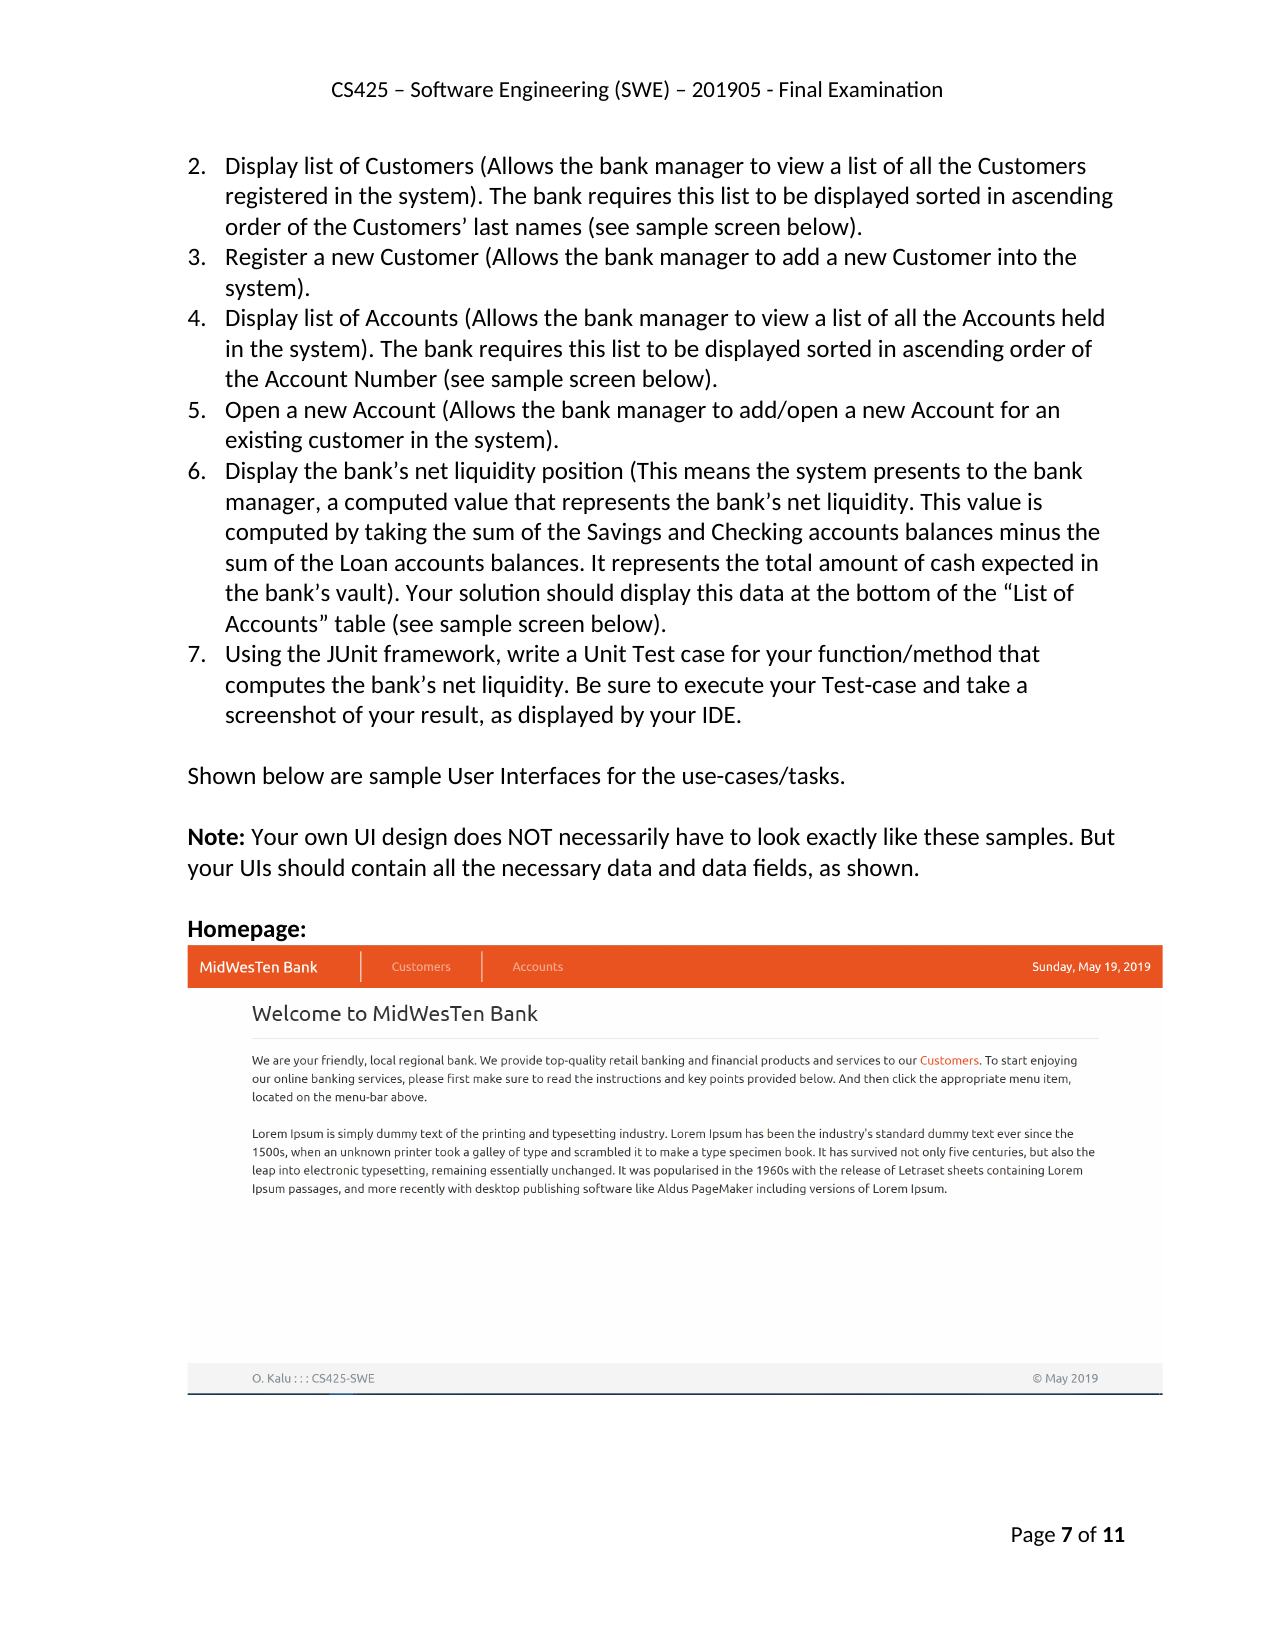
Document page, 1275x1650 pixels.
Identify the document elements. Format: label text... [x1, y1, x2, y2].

text Note: Your own UI design does NOT necessarily have to look exactly like these samples. But your UIs should contain all the necessary data and data fields, as shown. [187, 821, 1125, 882]
list Using the JUnit framework, write a Unit Test case for your function/method that computes the bank’s net liquidity. Be sure to execute your Test-case and take a screenshot of your result, as displayed by your IDE. [187, 638, 1125, 730]
picture [187, 943, 1163, 1395]
list Register a new Customer (Allows the bank manager to add a new Customer into the system). [187, 242, 1125, 303]
text Homepage: [187, 913, 1125, 943]
list Display list of Customers (Allows the bank manager to view a list of all the Customers registered in the system). The bank requires this list to be displayed sorted in ascending order of the Customers’ last names (see sample screen below). [187, 150, 1125, 242]
list Display list of Accounts (Allows the bank manager to view a list of all the Accounts held in the system). The bank requires this list to be displayed sorted in ascending order of the Account Number (see sample screen below). [187, 303, 1125, 394]
list Open a new Account (Allows the bank manager to add/open a new Account for an existing customer in the system). [187, 394, 1125, 455]
text Shown below are sample User Interfaces for the use-cases/tasks. [187, 760, 1125, 791]
list Display the bank’s net liquidity position (This means the system presents to the bank manager, a computed value that represents the bank’s net liquidity. This value is computed by taking the sum of the Savings and Checking accounts balances minus the sum of the Loan accounts balances. It represents the total amount of cash expected in the bank’s vault). Your solution should display this data at the bottom of the “List of Accounts” table (see sample screen below). [187, 455, 1125, 638]
